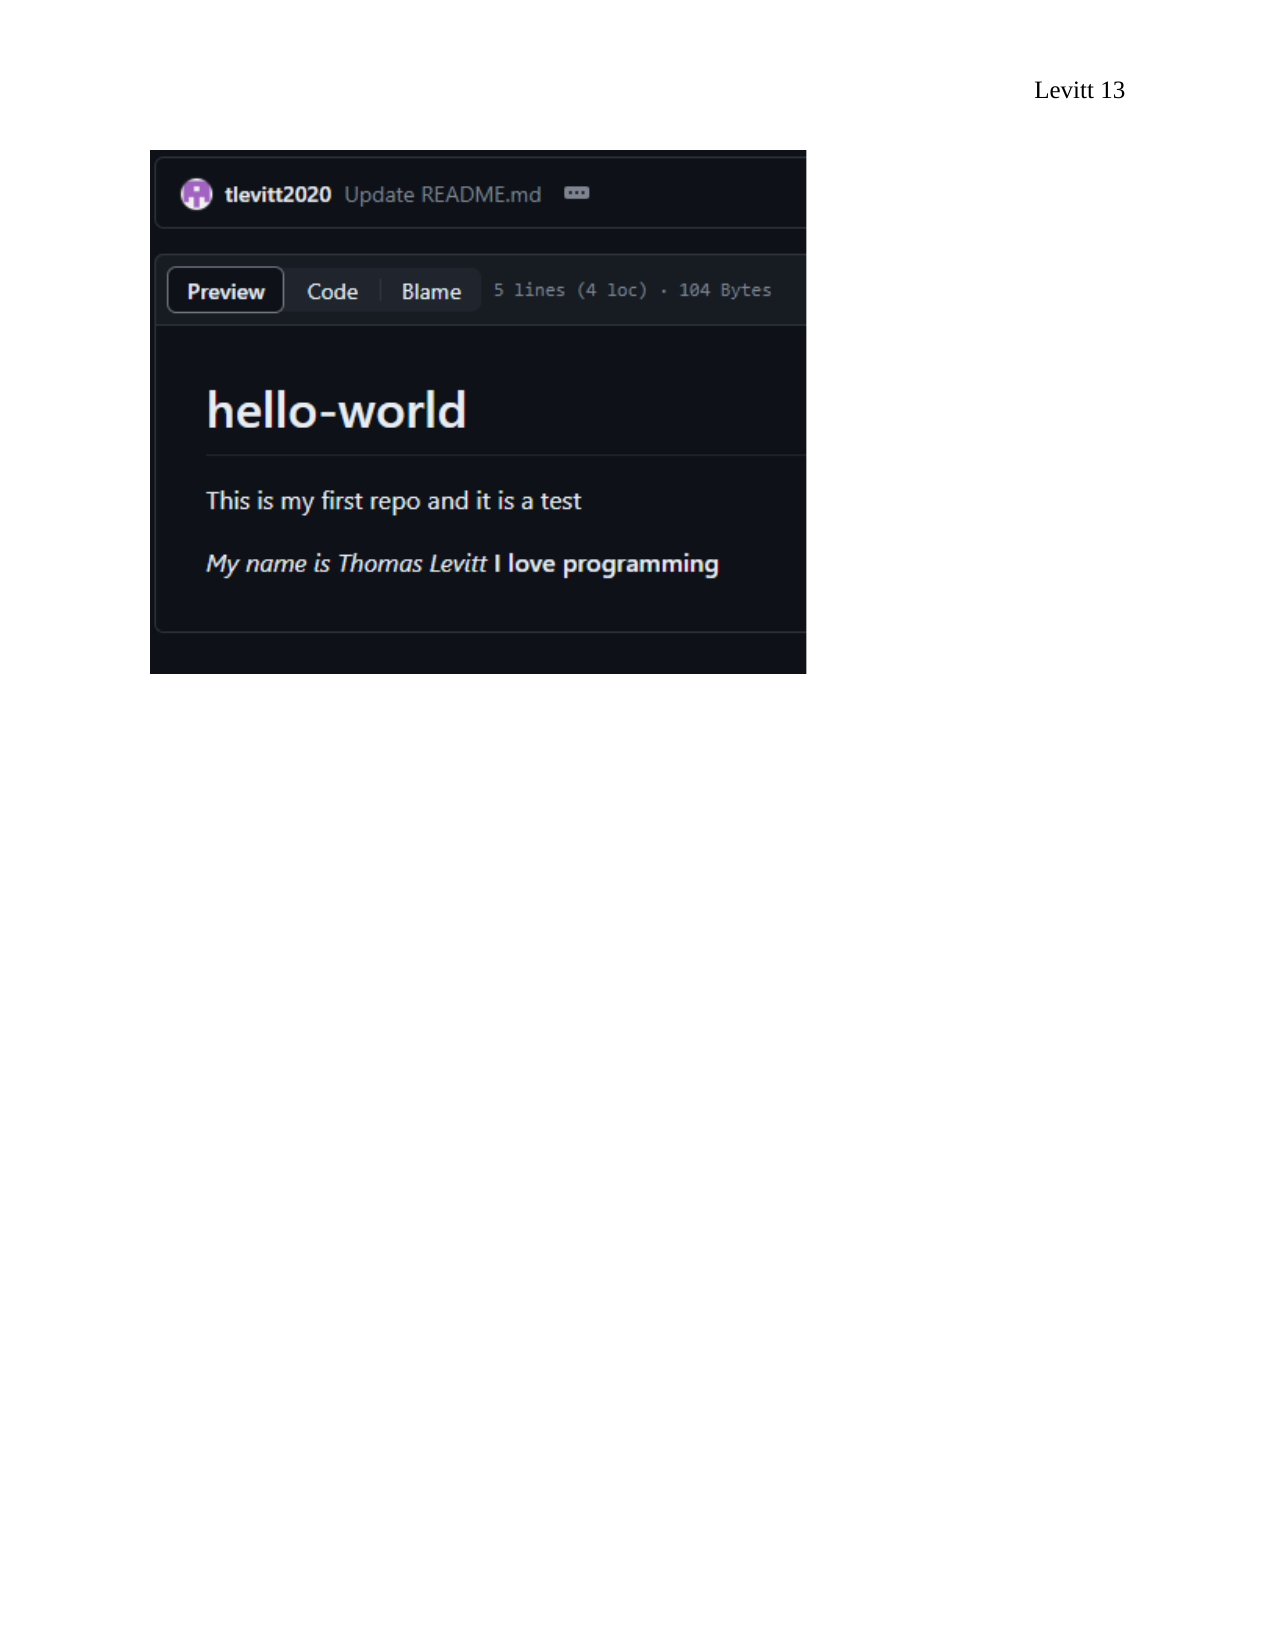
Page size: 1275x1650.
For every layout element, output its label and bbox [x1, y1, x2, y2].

picture [150, 150, 807, 674]
